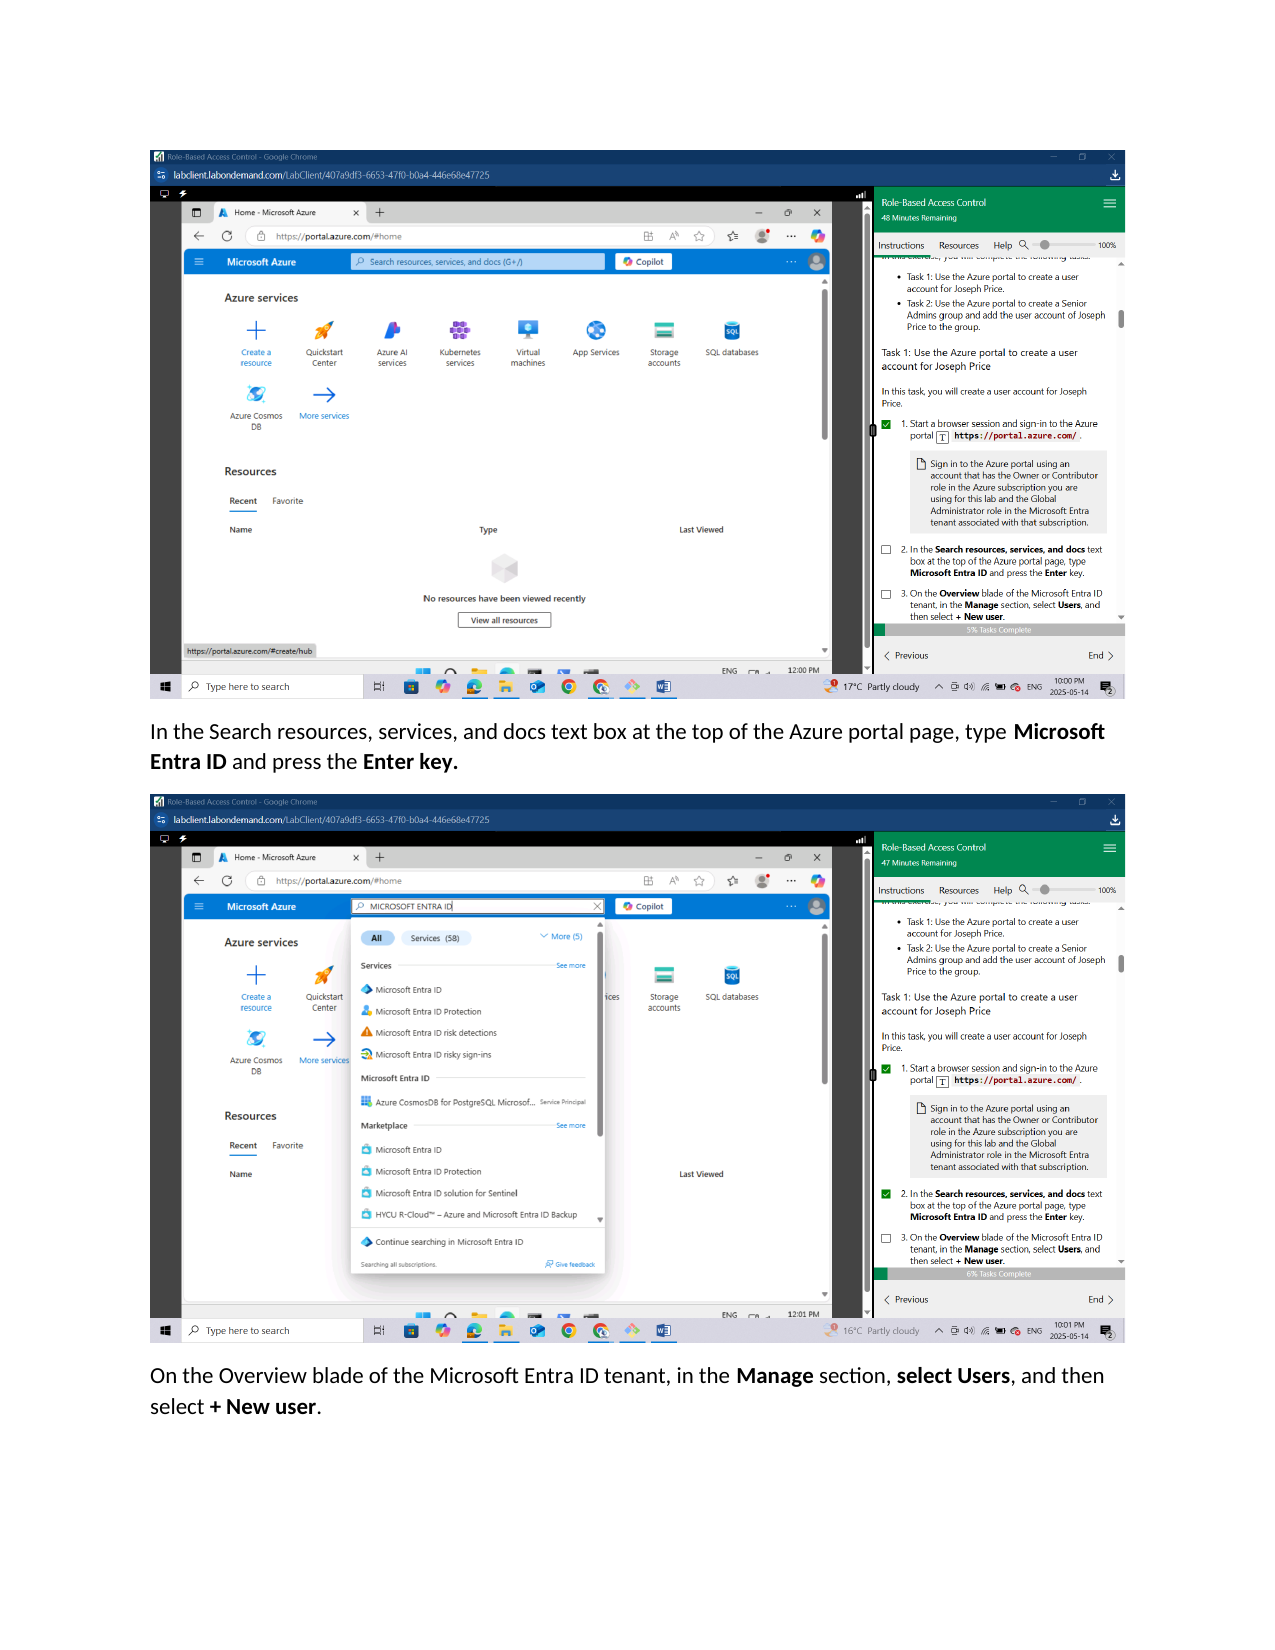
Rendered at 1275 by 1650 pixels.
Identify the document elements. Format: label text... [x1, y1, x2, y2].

text In the Search resources, services, and docs text box at the top of the Azure portal page, type Microsoft Entra ID and press the Enter key. [150, 717, 1125, 776]
text On the Overview blade of the Microsoft Entra ID tenant, in the Manage section, select Users, and then select + New user. [150, 1362, 1125, 1420]
picture [150, 150, 1125, 699]
picture [150, 794, 1125, 1343]
